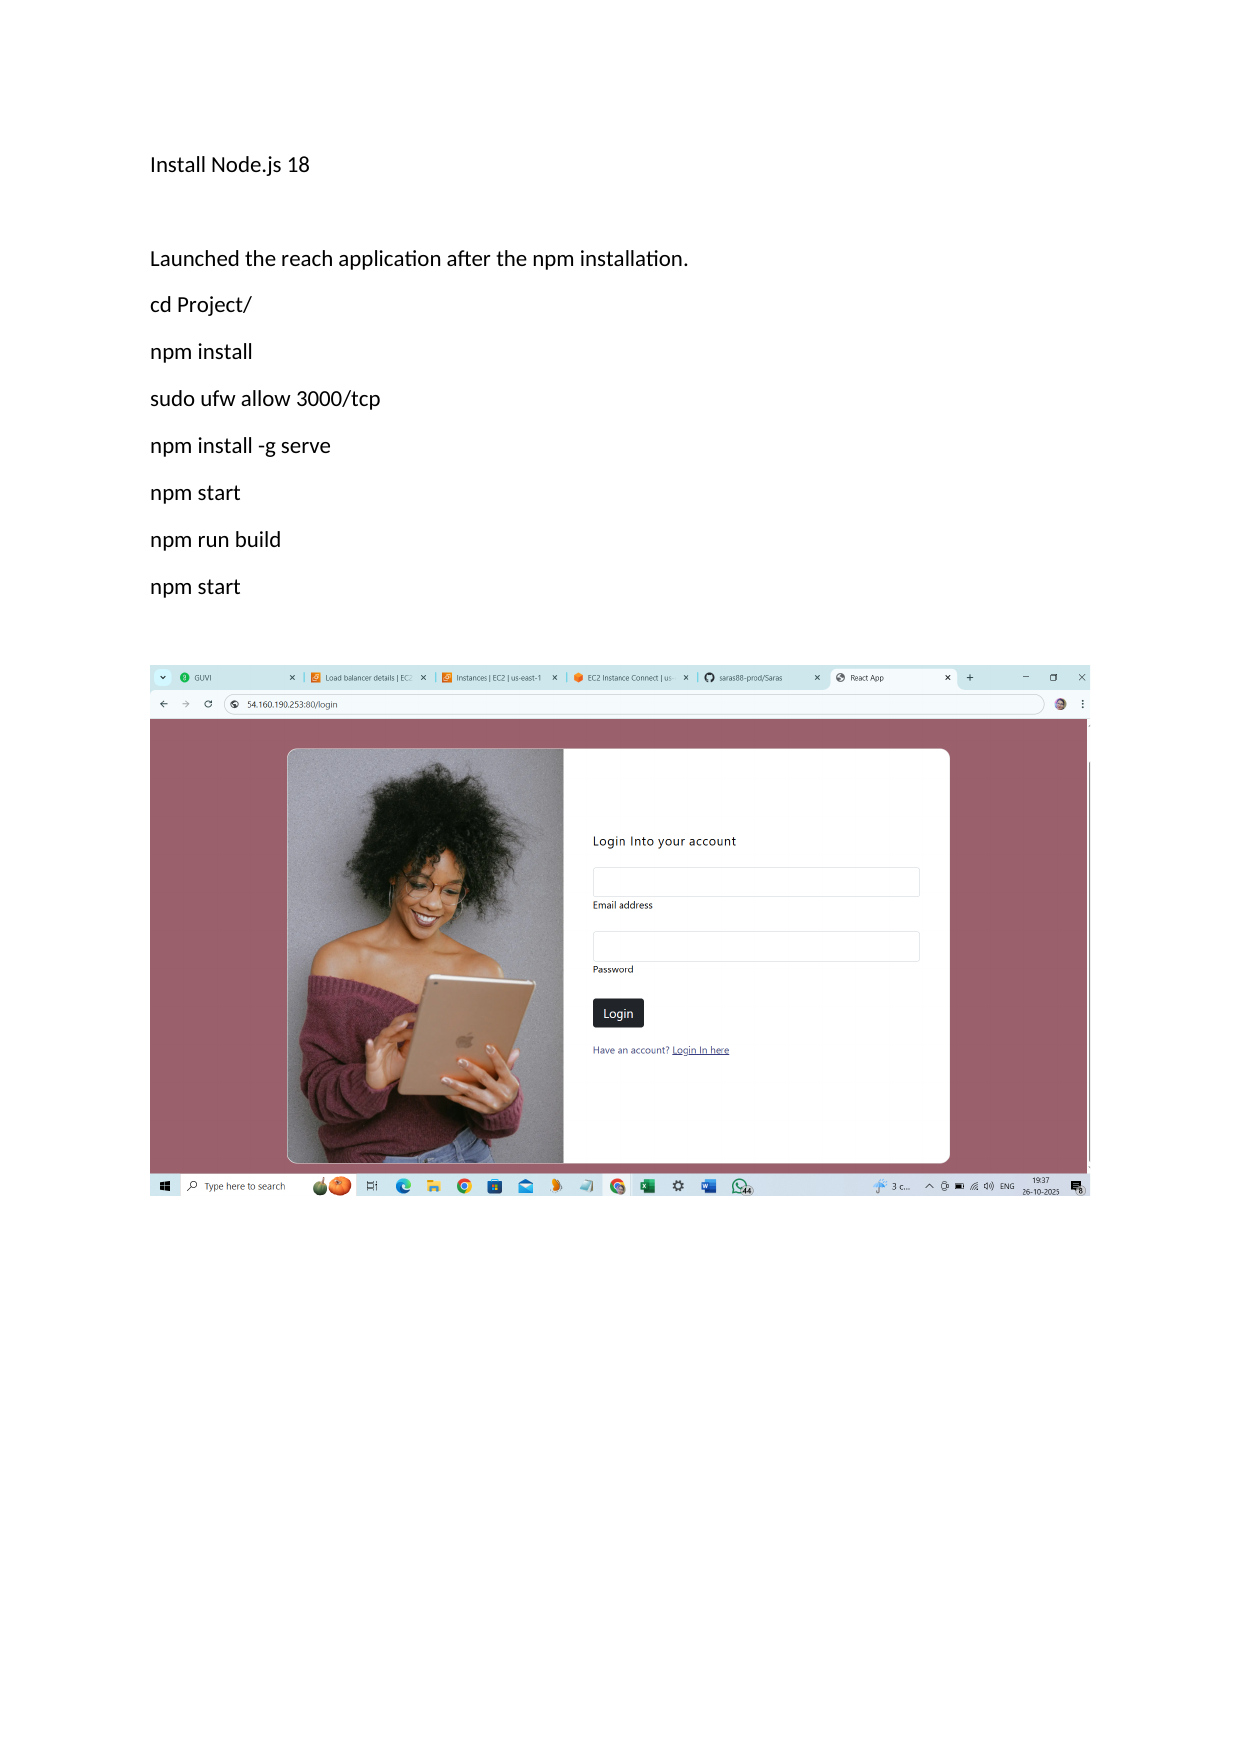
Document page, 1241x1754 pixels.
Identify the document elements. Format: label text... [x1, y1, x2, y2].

text npm install [150, 337, 1090, 366]
text npm start [150, 572, 1090, 600]
text npm install -g serve [150, 431, 1090, 459]
text npm run build [150, 525, 1090, 553]
text sudo ufw allow 3000/tcp [150, 384, 1090, 412]
text cd Project/ [150, 291, 1090, 319]
text Launched the reach application after the npm installation. [150, 244, 1090, 272]
text npm start [150, 478, 1090, 506]
text Install Node.js 18 [150, 150, 1090, 178]
picture [150, 665, 1091, 1196]
